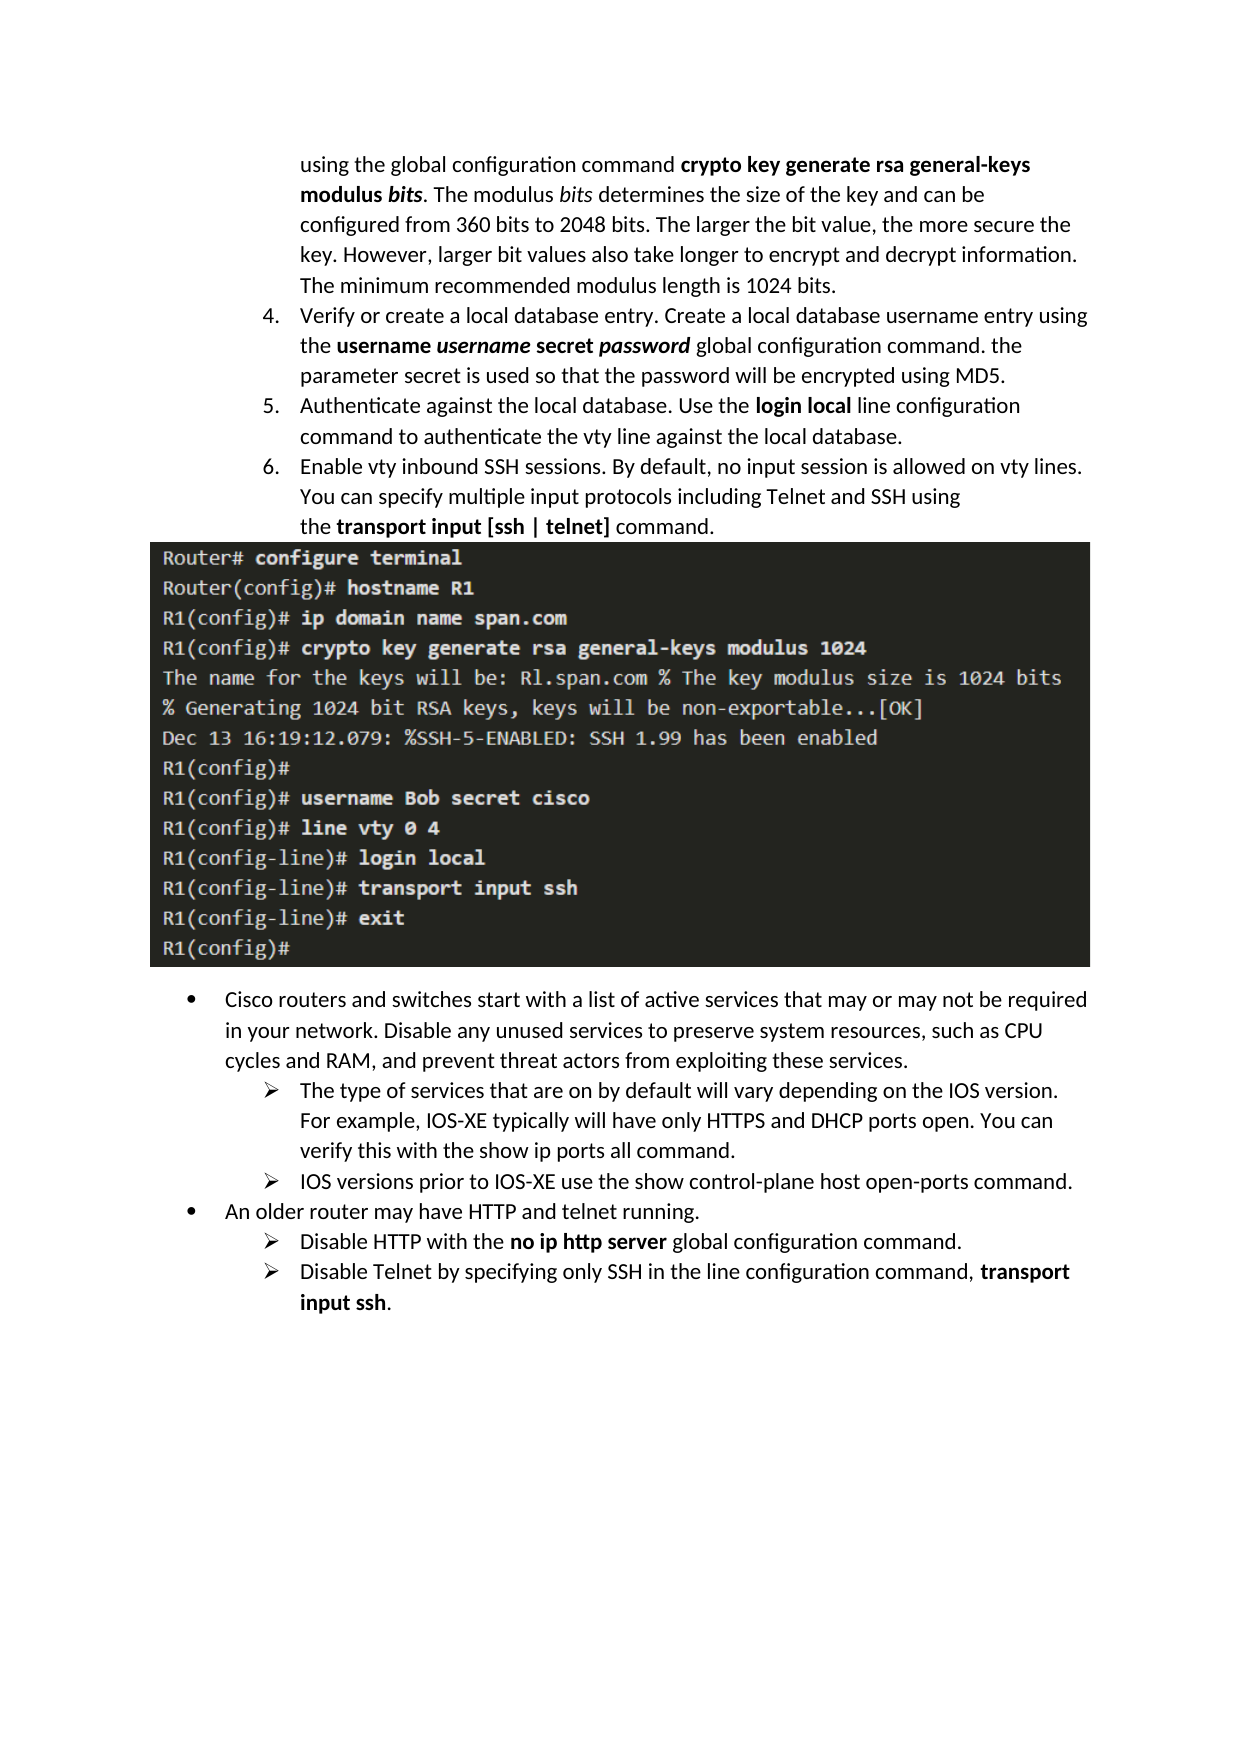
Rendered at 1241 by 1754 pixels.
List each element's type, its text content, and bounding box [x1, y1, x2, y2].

list Enable vty inbound SSH sessions. By default, no input session is allowed on vty lines. You can specify multiple input protocols including Telnet and SSH using the transport input [ssh | telnet] command. [262, 452, 1090, 541]
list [262, 150, 1090, 299]
list An older router may have HTTP and telnet running. [187, 1197, 1090, 1225]
list Verify or create a local database entry. Create a local database username entry using the username username secret password global configuration command. the parameter secret is used so that the password will be encrypted using MD5. [262, 301, 1090, 389]
list IOS versions prior to IOS-XE use the show control-plane host open-ports command. [262, 1167, 1090, 1195]
list The type of services that are on by default will vary depending on the IOS version. For example, IOS-XE typically will have only HTTPS and DHCP ports open. You can verify this with the show ip ports all command. [262, 1076, 1090, 1164]
list Disable Telnet by specifying only SSH in the line configuration command, transport input ssh. [262, 1257, 1090, 1316]
list Authenticate against the local database. Use the login local line configuration command to authenticate the vty line against the local database. [262, 392, 1090, 450]
list Cisco routers and switches start with a list of active services that may or may not be required in your network. Disable any unused services to preserve system resources, such as CPU cycles and RAM, and prevent threat actors from exploiting these services. [187, 986, 1090, 1074]
list Disable HTTP with the no ip http server global configuration command. [262, 1227, 1090, 1255]
picture [150, 542, 1091, 967]
